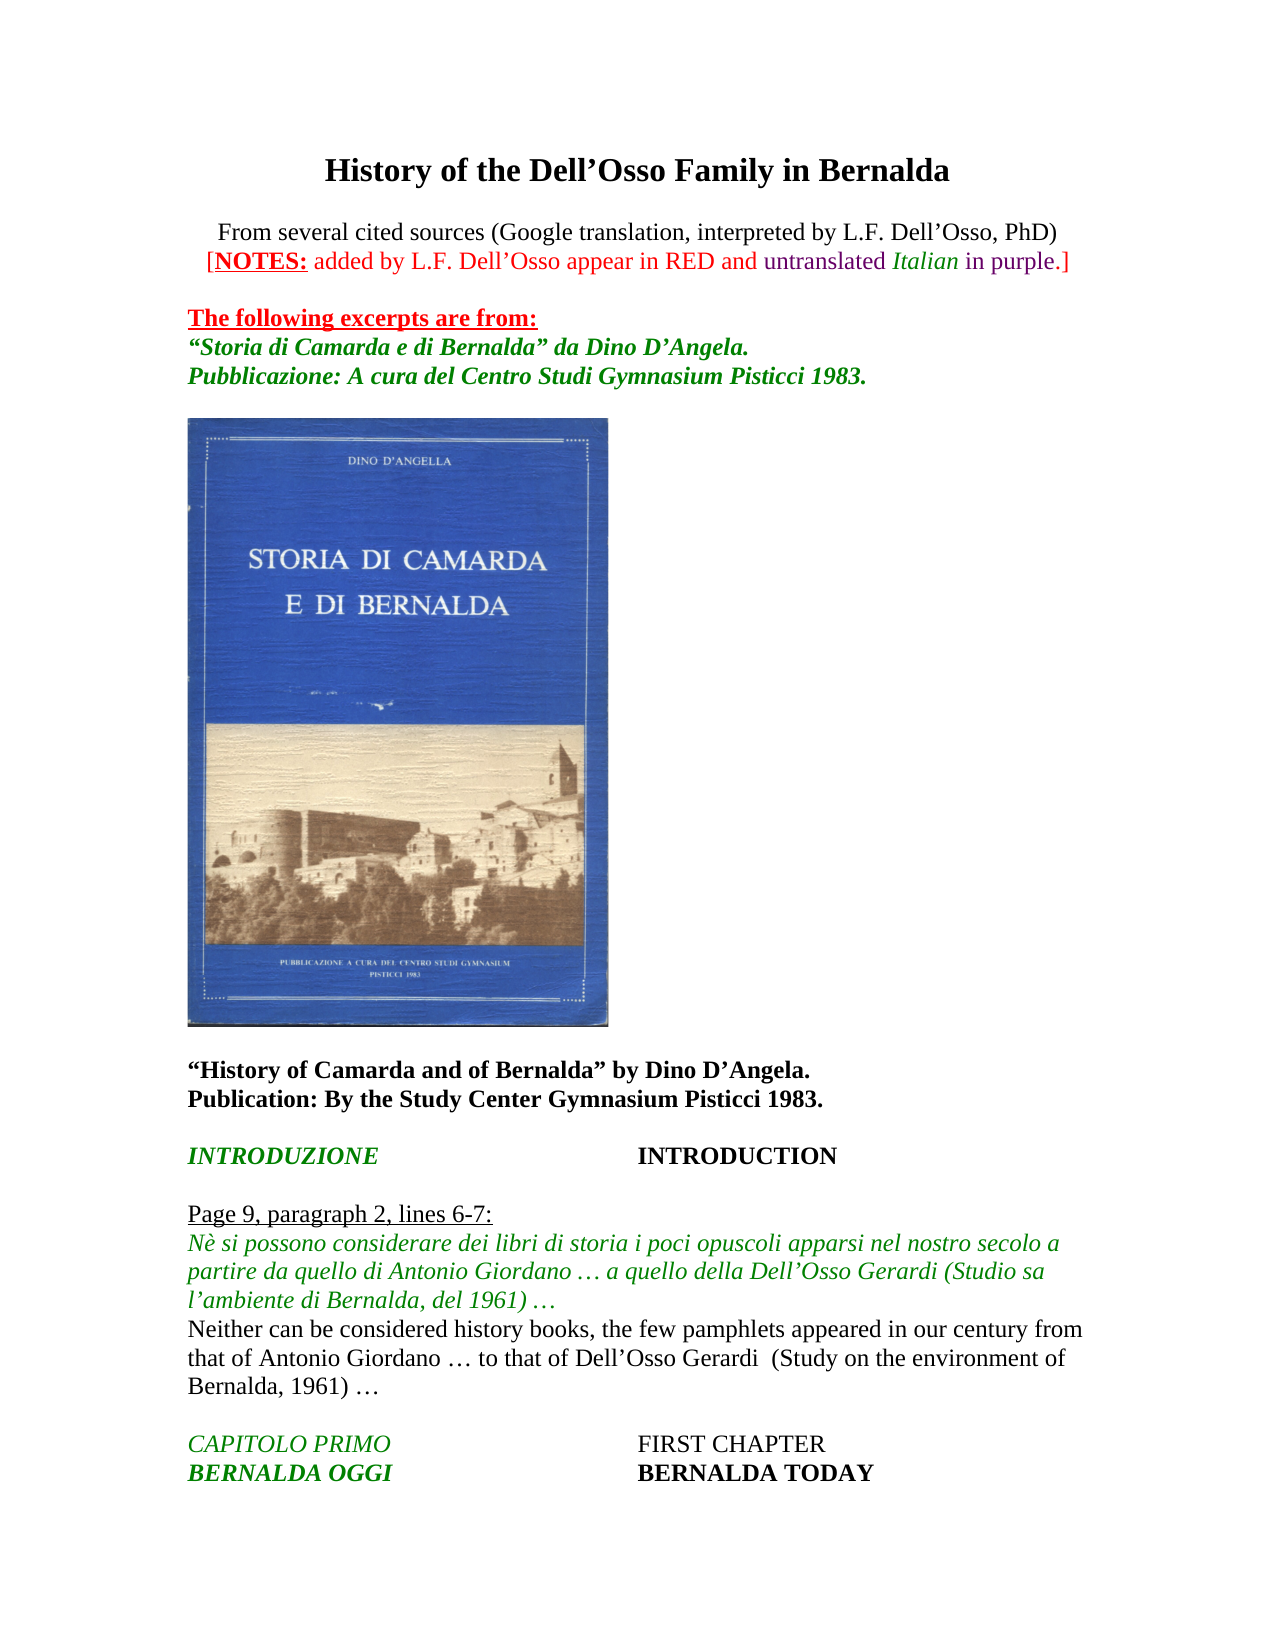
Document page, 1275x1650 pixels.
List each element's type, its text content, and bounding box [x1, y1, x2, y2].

text Pubblicazione: A cura del Centro Studi Gymnasium Pisticci 1983. [187, 361, 1087, 389]
text Nè si possono considerare dei libri di storia i poci opuscoli apparsi nel nostro secolo a partire da quello di Antonio Giordano … a quello della Dell’Osso Gerardi (Studio sa l’ambiente di Bernalda, del 1961) … [187, 1228, 1087, 1314]
picture [187, 418, 609, 1027]
text From several cited sources (Google translation, interpreted by L.F. Dell’Osso, PhD) [187, 217, 1087, 246]
text Page 9, paragraph 2, lines 6-7: [187, 1199, 1087, 1228]
text History of the Dell’Osso Family in Bernalda [187, 150, 1087, 188]
text The following excerpts are from: [187, 303, 1087, 332]
text INTRODUZIONE INTRODUCTION [187, 1141, 1087, 1170]
text CAPITOLO PRIMO FIRST CHAPTER [187, 1429, 1087, 1458]
text Publication: By the Study Center Gymnasium Pisticci 1983. [187, 1084, 1087, 1113]
text “Storia di Camarda e di Bernalda” da Dino D’Angela. [187, 332, 1087, 361]
text [NOTES: added by L.F. Dell’Osso appear in RED and untranslated Italian in purple.] [187, 246, 1087, 274]
text BERNALDA OGGI BERNALDA TODAY [187, 1458, 1087, 1486]
text Neither can be considered history books, the few pamphlets appeared in our century from that of Antonio Giordano … to that of Dell’Osso Gerardi (Study on the environment of Bernalda, 1961) … [187, 1314, 1087, 1400]
text “History of Camarda and of Bernalda” by Dino D’Angela. [187, 1055, 1087, 1084]
